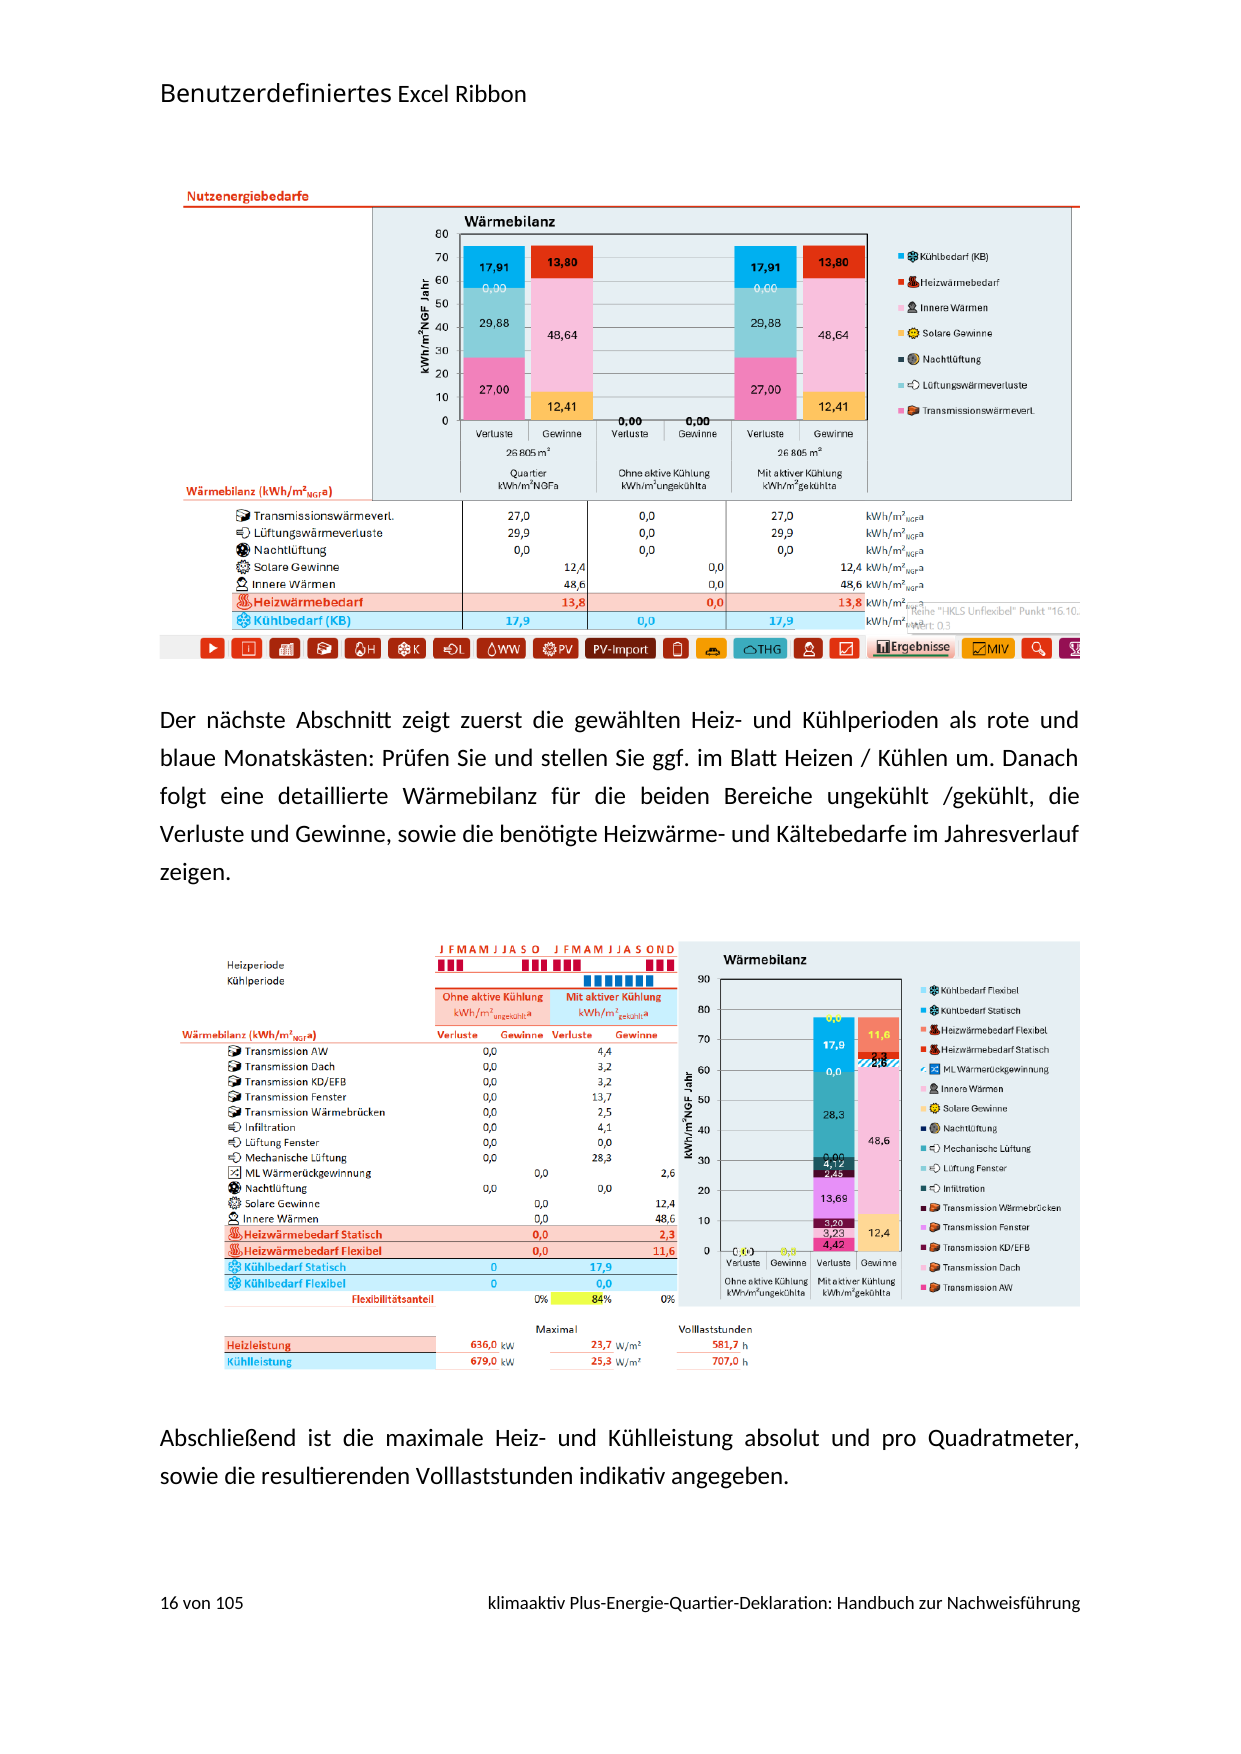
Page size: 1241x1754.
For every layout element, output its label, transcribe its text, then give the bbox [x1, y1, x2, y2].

picture [159, 184, 1080, 659]
picture [159, 932, 1080, 1377]
text Abschließend ist die maximale Heiz- und Kühlleistung absolut und pro Quadratmeter, sowie die resultierenden Volllaststunden indikativ angegeben. [159, 1422, 1081, 1490]
text Der nächste Abschnitt zeigt zuerst die gewählten Heiz- und Kühlperioden als rote und blaue Monatskästen: Prüfen Sie und stellen Sie ggf. im Blatt Heizen / Kühlen um. Danach folgt eine detaillierte Wärmebilanz für die beiden Bereiche ungekühlt /gekühlt, die Verluste und Gewinne, sowie die benötigte Heizwärme- und Kältebedarfe im Jahresverlauf zeigen. [159, 704, 1081, 887]
